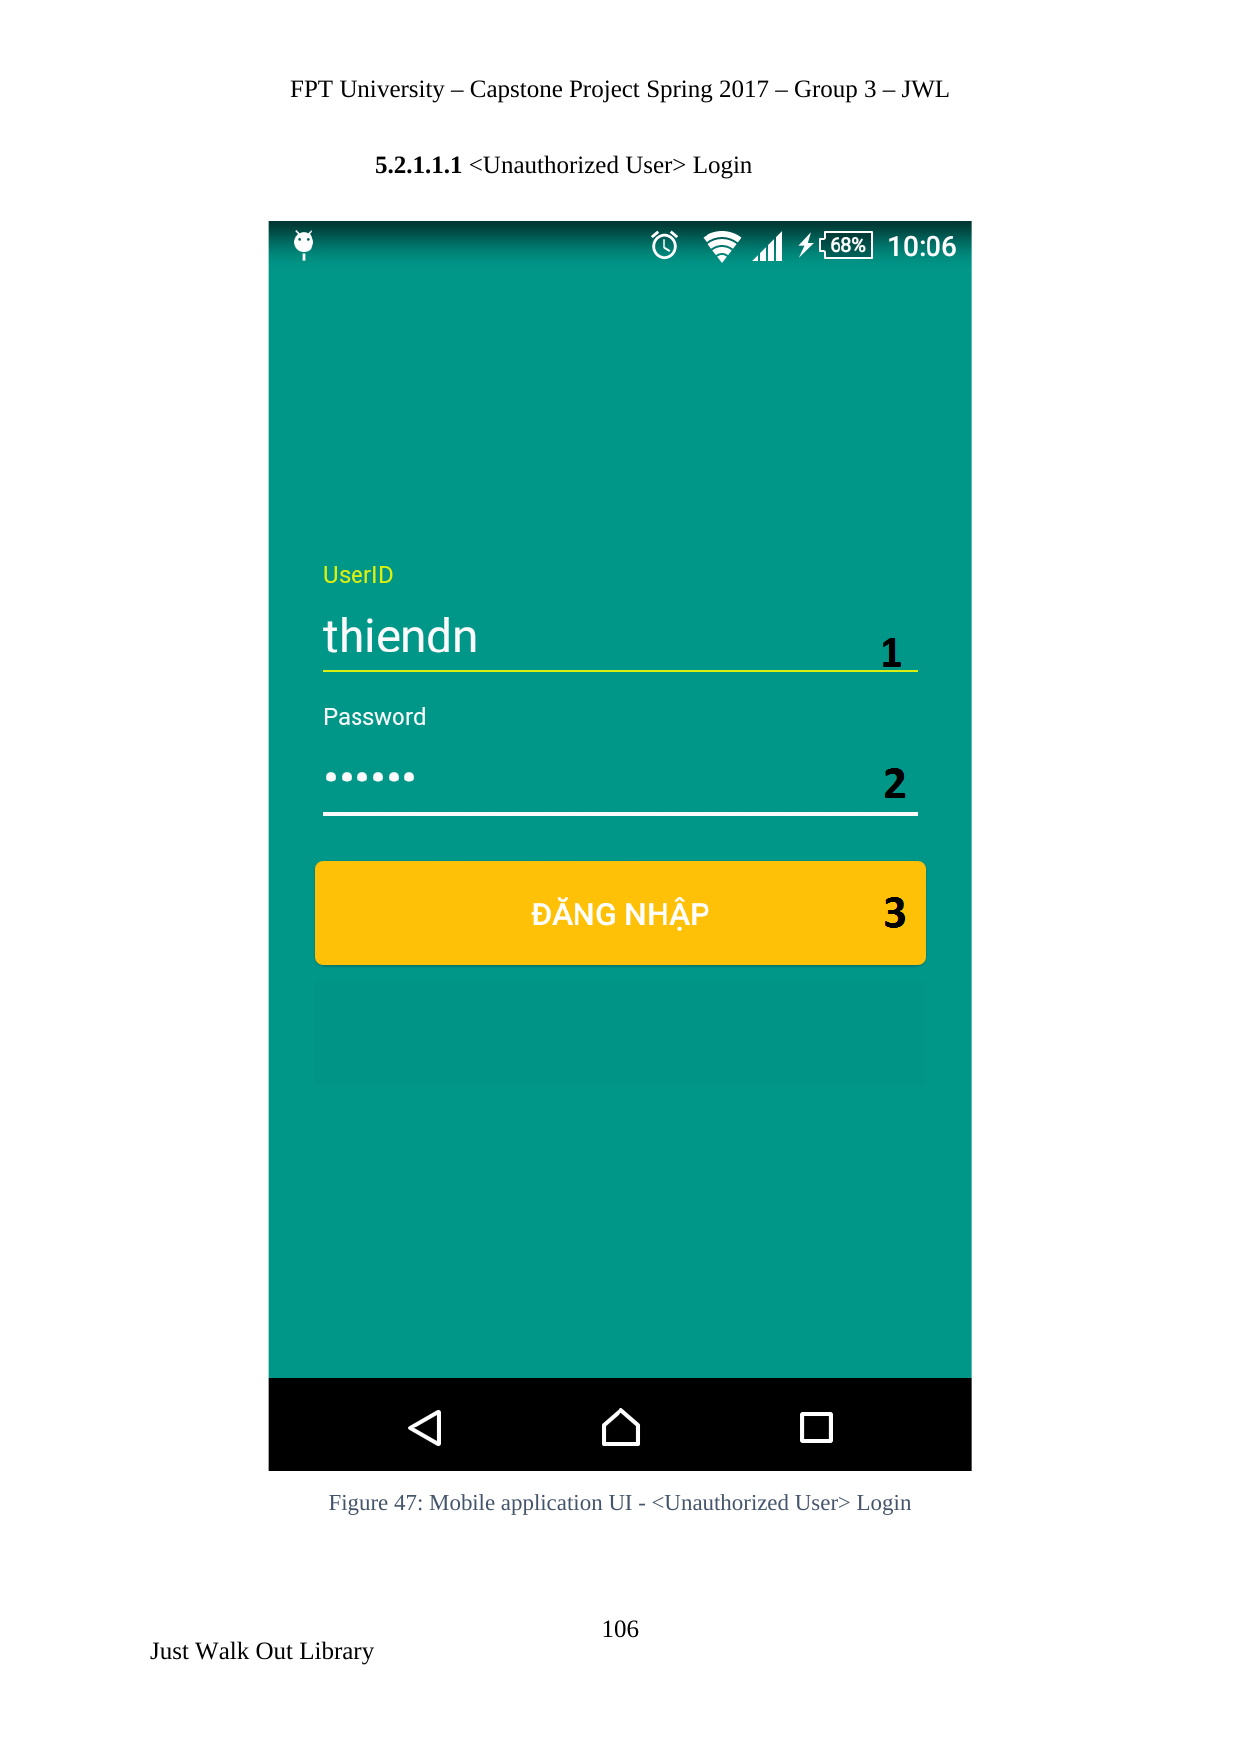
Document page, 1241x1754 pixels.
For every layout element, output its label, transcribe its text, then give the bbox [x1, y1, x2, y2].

picture [268, 221, 972, 1471]
subtitle <Unauthorized User> Login [375, 150, 1090, 179]
